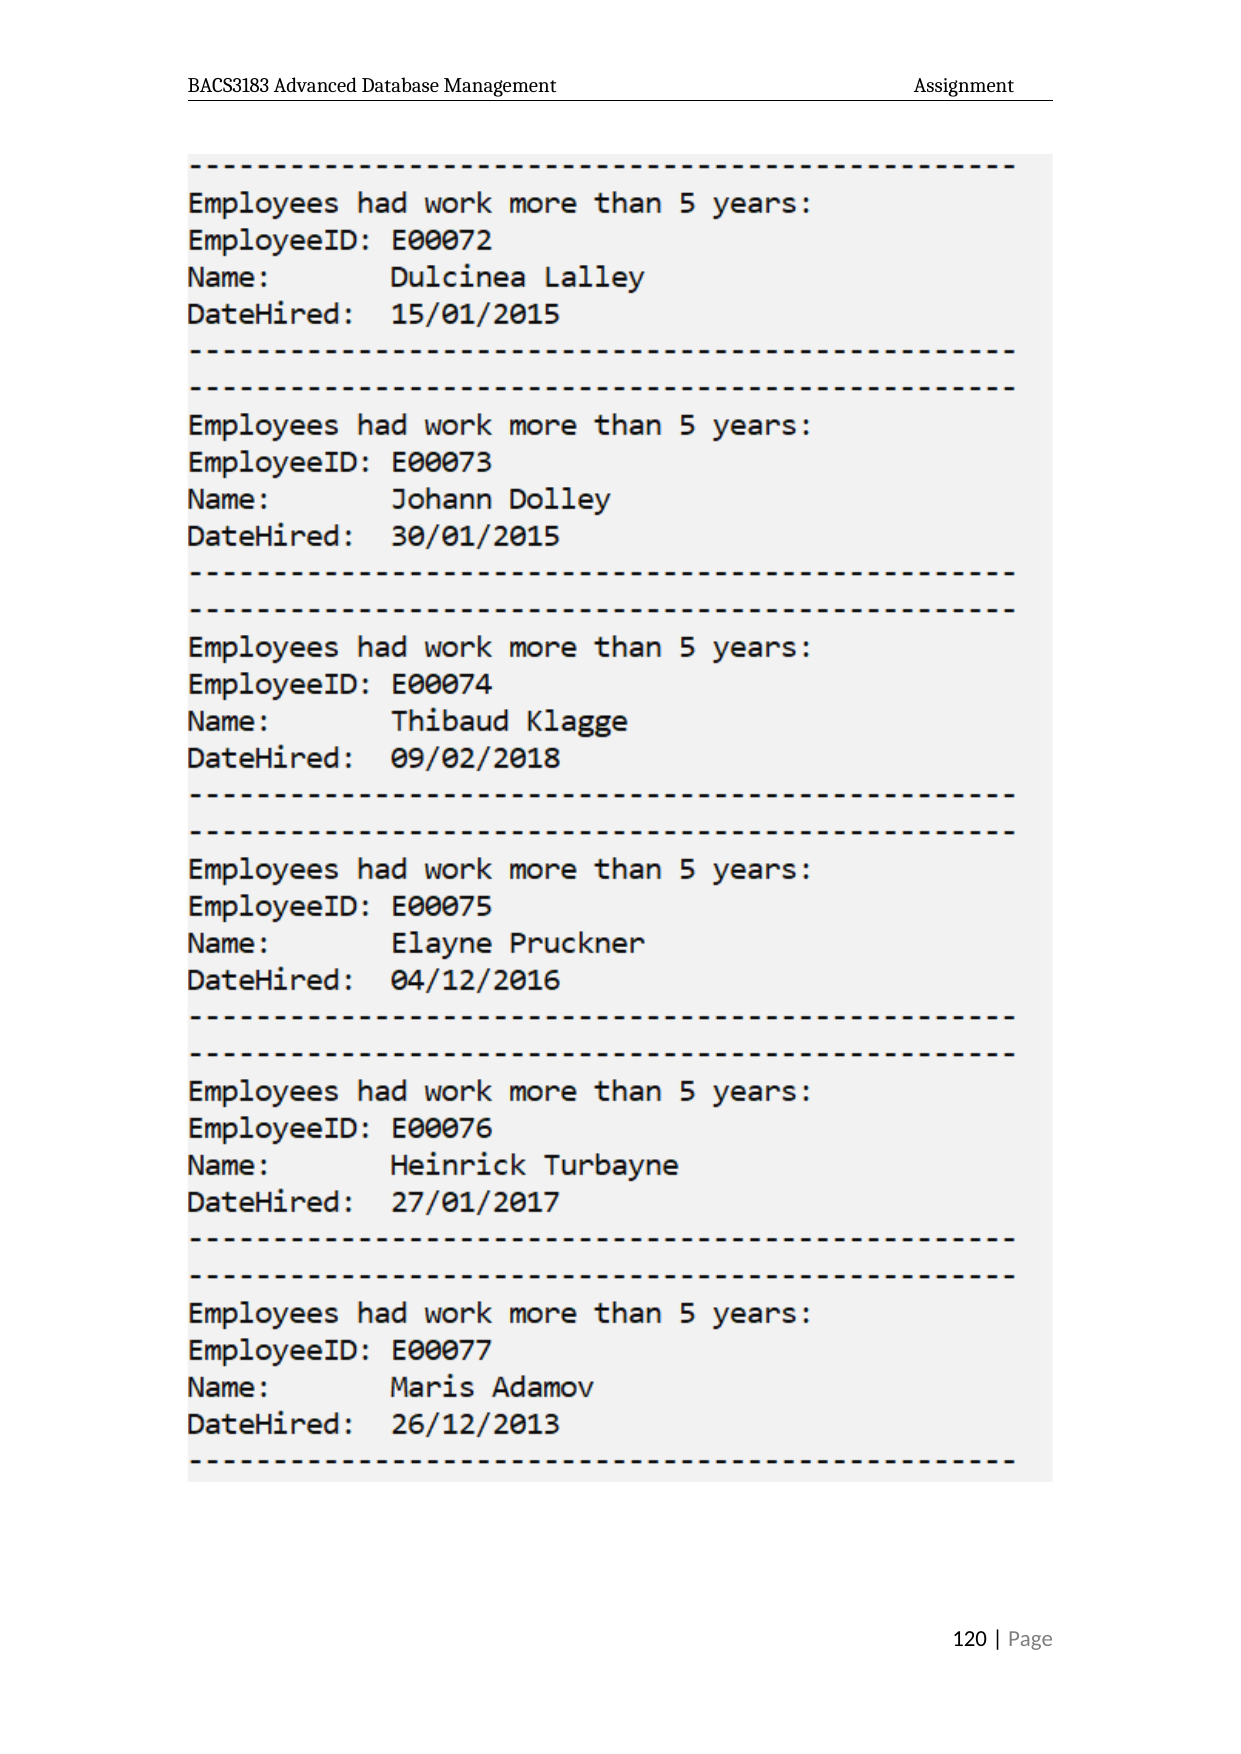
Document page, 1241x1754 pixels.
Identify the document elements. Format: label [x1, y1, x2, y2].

picture [187, 154, 1053, 1482]
